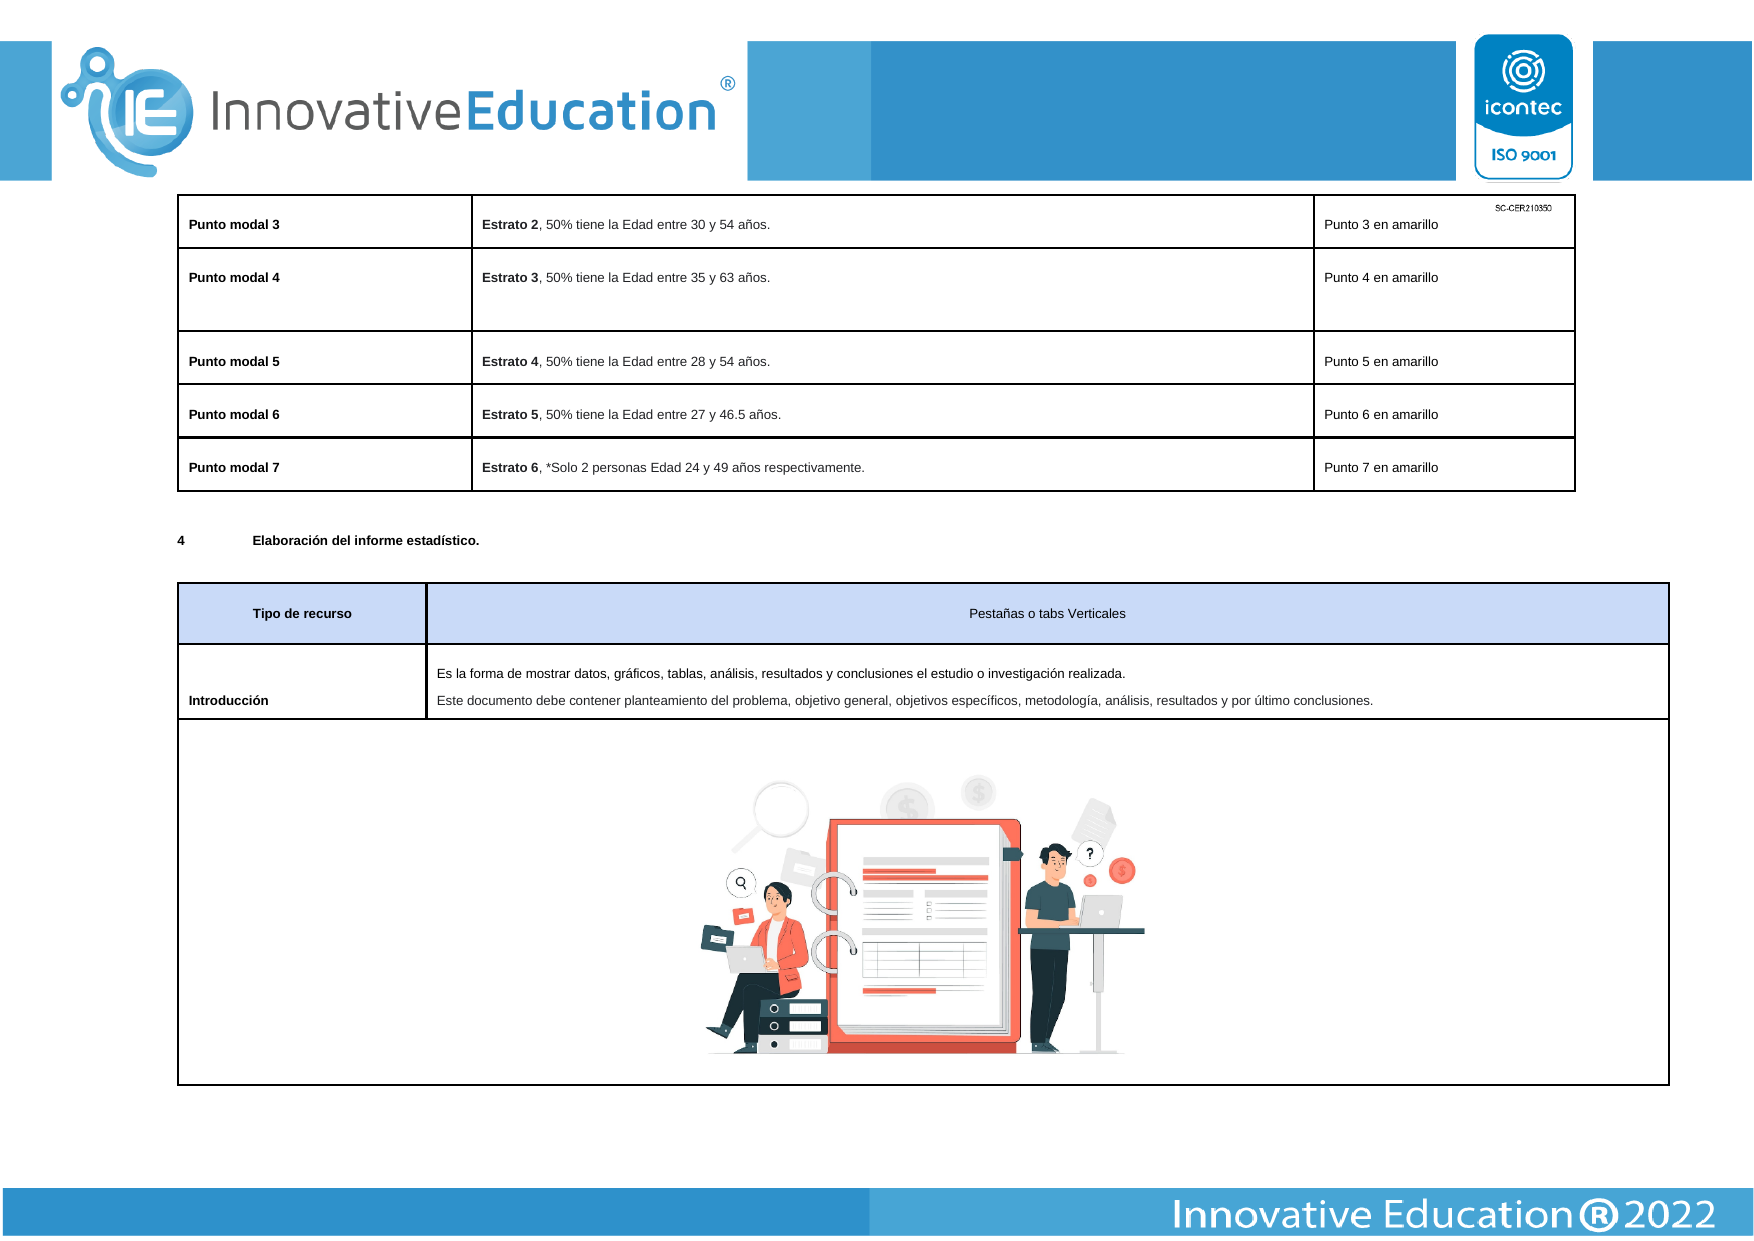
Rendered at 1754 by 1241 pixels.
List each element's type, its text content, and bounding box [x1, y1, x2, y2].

table_cell Punto 6 en amarillo [1315, 385, 1574, 436]
table_cell Punto modal 6 [179, 385, 471, 436]
picture [1471, 32, 1576, 194]
table_cell Estrato 2, 50% tiene la Edad entre 30 y 54 años. [473, 196, 1313, 247]
table_cell Punto 4 en amarillo [1315, 249, 1574, 330]
table_header Pestañas o tabs Verticales [428, 584, 1668, 643]
table_cell Punto modal 4 [179, 249, 471, 330]
table_header Tipo de recurso [179, 584, 425, 643]
table_cell Punto modal 5 [179, 332, 471, 383]
table_cell Punto 5 en amarillo [1315, 332, 1574, 383]
table_cell Punto 7 en amarillo [1315, 439, 1574, 489]
table_cell Punto 3 en amarillo [1315, 196, 1574, 247]
table_cell Introducción [179, 645, 425, 718]
table_cell Es la forma de mostrar datos, gráficos, tablas, análisis, resultados y conclusiones el estudio o investigación realizada. Este documento debe contener planteamiento del problema, objetivo general, objetivos específicos, metodología, análisis, resultados y por último conclusiones. [428, 645, 1668, 718]
picture [690, 757, 1157, 1069]
picture [0, 28, 1456, 194]
table_cell Punto modal 3 [179, 196, 471, 247]
table_cell Imagen: 228131_i413 [179, 720, 1668, 1084]
list Elaboración del informe estadístico. [177, 522, 1577, 548]
picture [2, 1186, 1754, 1241]
picture [1593, 28, 1752, 194]
table_cell Estrato 4, 50% tiene la Edad entre 28 y 54 años. [473, 332, 1313, 383]
table_cell Punto modal 7 [179, 439, 471, 489]
table_cell Estrato 3, 50% tiene la Edad entre 35 y 63 años. [473, 249, 1313, 330]
table_cell Estrato 6, *Solo 2 personas Edad 24 y 49 años respectivamente. [473, 439, 1313, 489]
table_cell Estrato 5, 50% tiene la Edad entre 27 y 46.5 años. [473, 385, 1313, 436]
